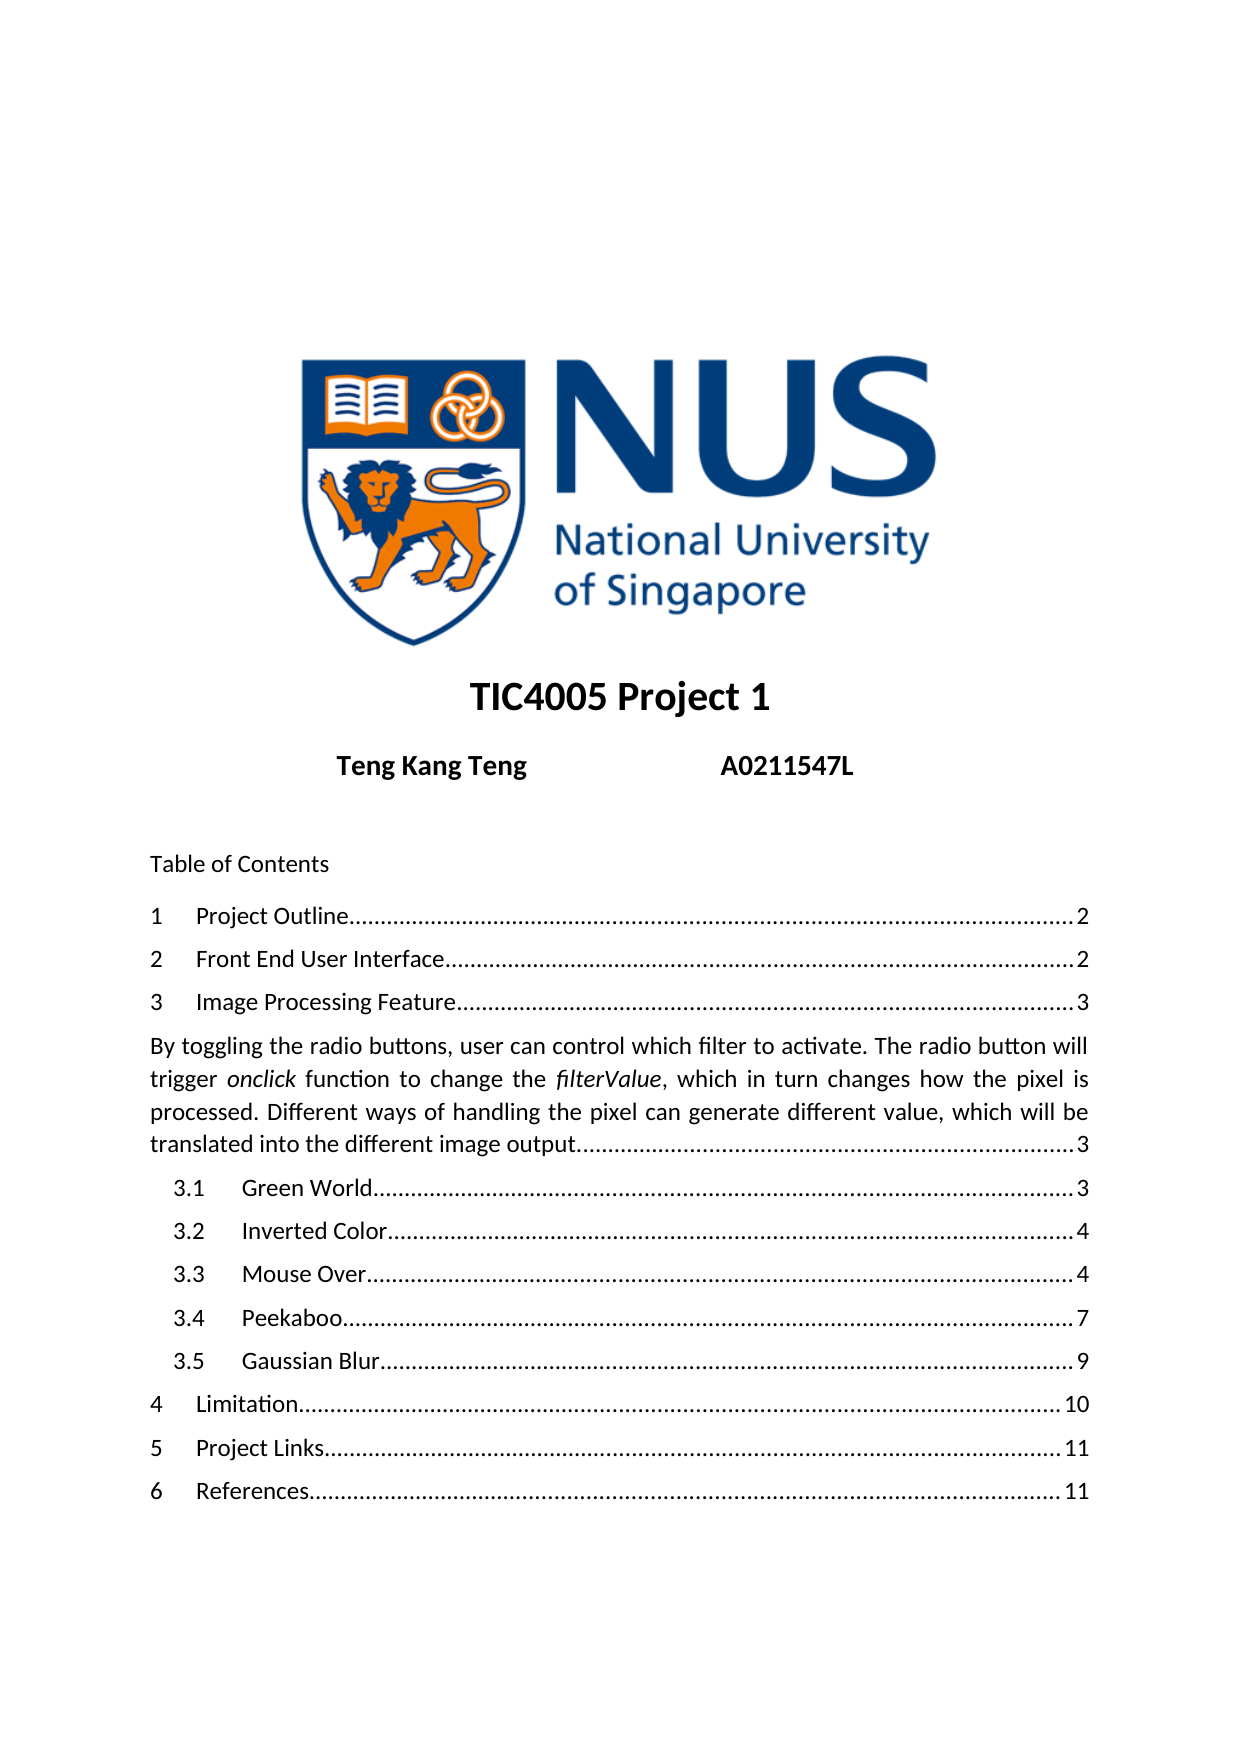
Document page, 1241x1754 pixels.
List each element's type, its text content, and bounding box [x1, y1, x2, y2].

table_header Teng Kang Teng [325, 747, 709, 787]
table_header A0211547L [709, 747, 915, 787]
text TIC4005 Project 1 [150, 670, 1090, 721]
picture [299, 352, 941, 649]
